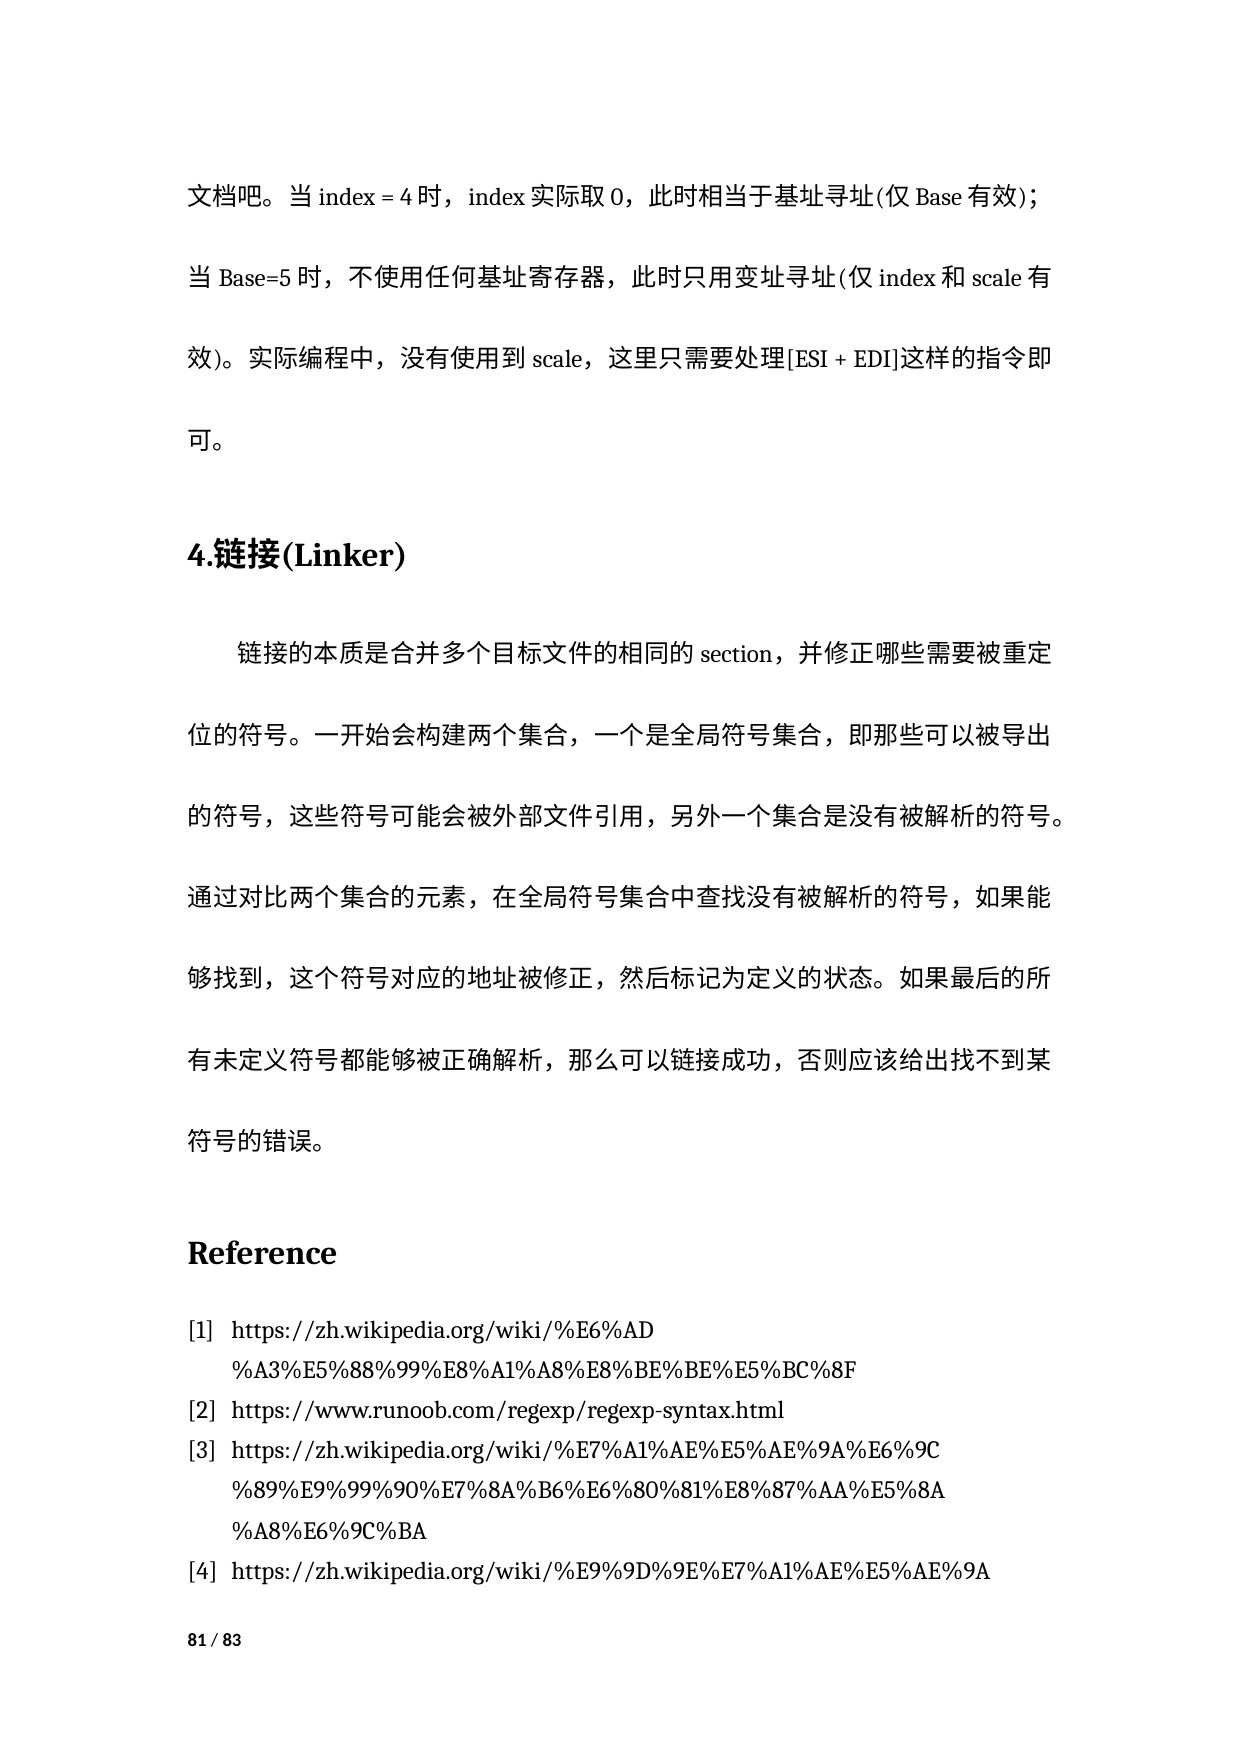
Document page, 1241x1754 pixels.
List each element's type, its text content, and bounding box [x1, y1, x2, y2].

list https://zh.wikipedia.org/wiki/%E6%AD%A3%E5%88%99%E8%A1%A8%E8%BE%BE%E5%BC%8F [187, 1314, 1053, 1387]
text 链接的本质是合并多个目标文件的相同的section，并修正哪些需要被重定位的符号。一开始会构建两个集合，一个是全局符号集合，即那些可以被导出的符号，这些符号可能会被外部文件引用，另外一个集合是没有被解析的符号。通过对比两个集合的元素，在全局符号集合中查找没有被解析的符号，如果能够找到，这个符号对应的地址被修正，然后标记为定义的状态。如果最后的所有未定义符号都能够被正确解析，那么可以链接成功，否则应该给出找不到某符号的错误。 [187, 619, 1053, 1172]
subtitle 4.链接(Linker) [187, 519, 1053, 584]
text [187, 162, 1053, 471]
subtitle Reference [187, 1221, 1053, 1286]
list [187, 1555, 1053, 1587]
list https://zh.wikipedia.org/wiki/%E7%A1%AE%E5%AE%9A%E6%9C%89%E9%99%90%E7%8A%B6%E6%80%81%E8%87%AA%E5%8A%A8%E6%9C%BA [187, 1434, 1053, 1547]
list https://www.runoob.com/regexp/regexp-syntax.html [187, 1394, 1053, 1427]
